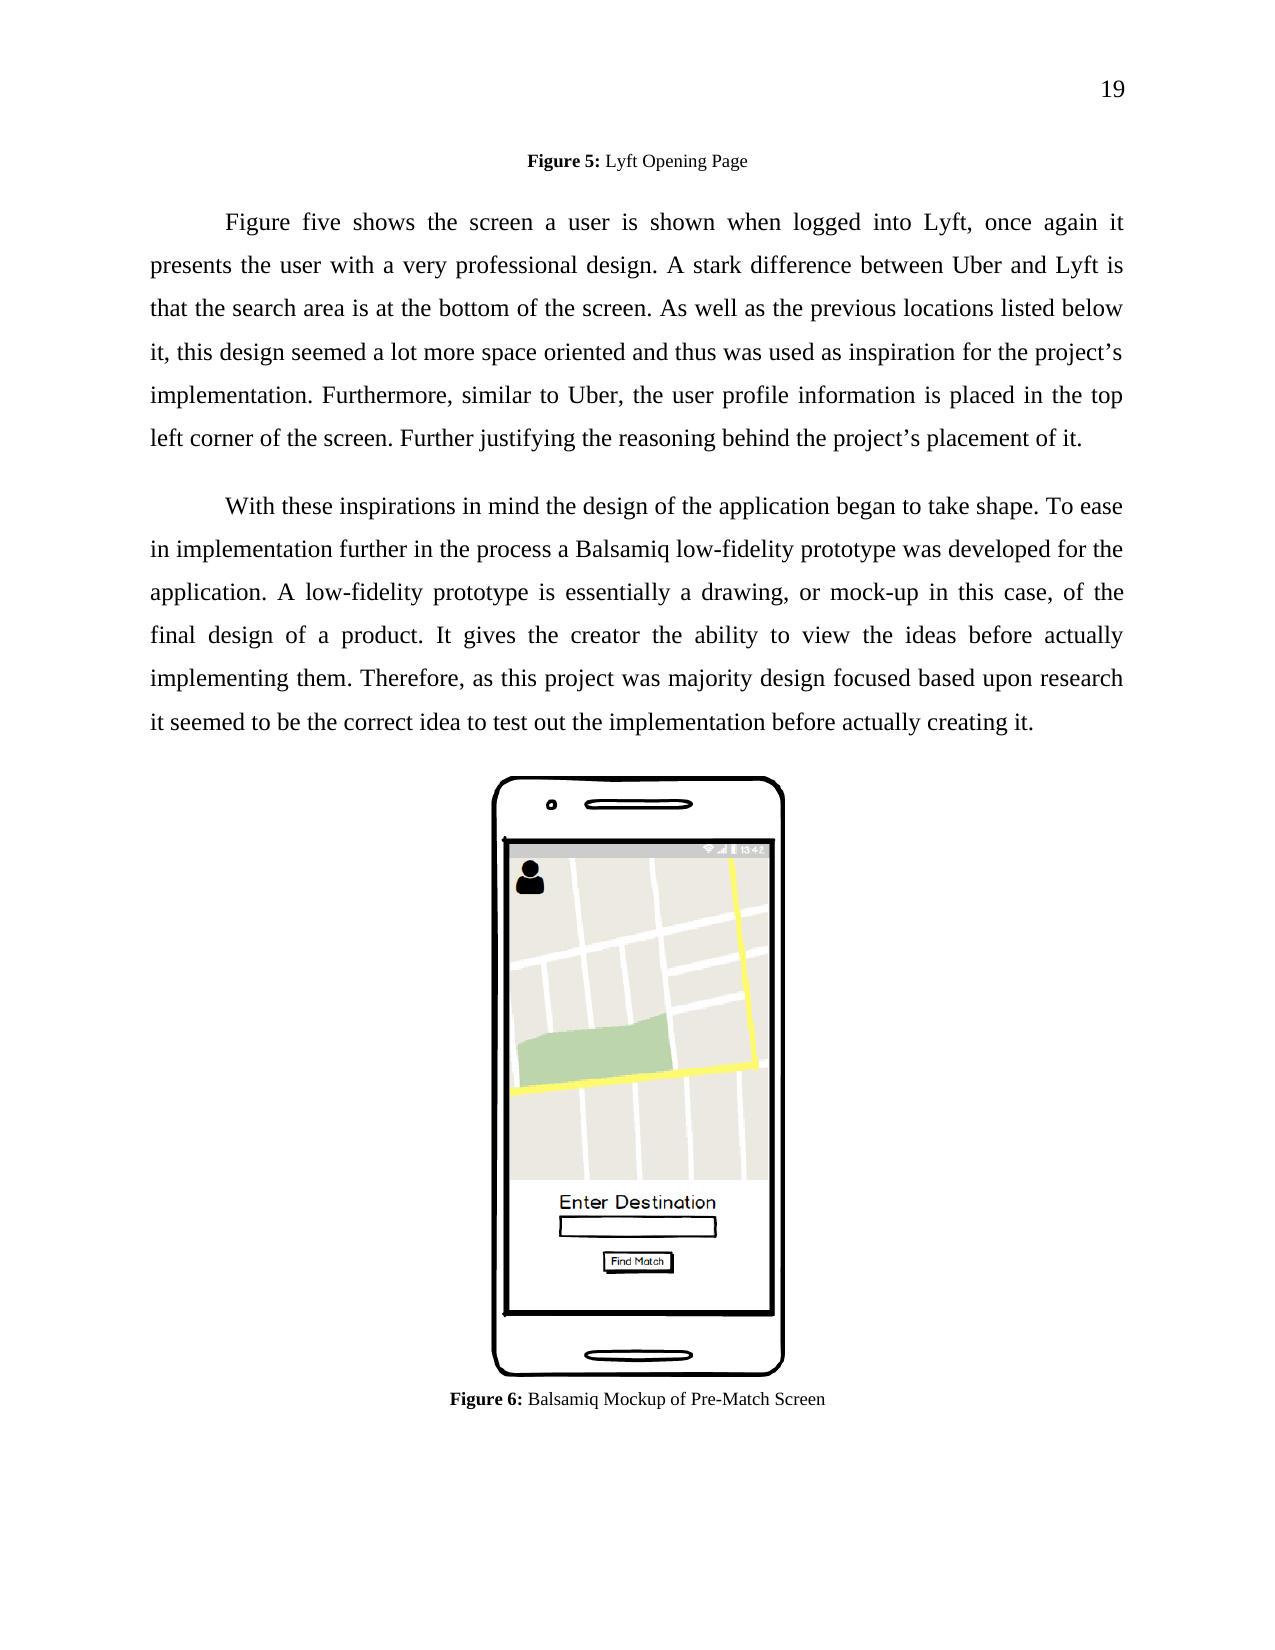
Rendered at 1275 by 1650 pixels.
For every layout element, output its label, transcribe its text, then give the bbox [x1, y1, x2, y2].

text Figure 5: Lyft Opening Page [150, 150, 1125, 172]
text Figure five shows the screen a user is shown when logged into Lyft, once again it presents the user with a very professional design. A stark difference between Uber and Lyft is that the search area is at the bottom of the screen. As well as the previous locations listed below it, this design seemed a lot more space oriented and thus was used as inspiration for the project’s implementation. Furthermore, similar to Uber, the user profile information is placed in the top left corner of the screen. Further justifying the reasoning behind the project’s placement of it. [150, 207, 1125, 452]
text With these inspirations in mind the design of the application began to take shape. To ease in implementation further in the process a Balsamiq low-fidelity prototype was developed for the application. A low-fidelity prototype is essentially a drawing, or mock-up in this case, of the final design of a product. It gives the creator the ability to view the ideas before actually implementing them. Therefore, as this project was majority design focused based upon research it seemed to be the correct idea to test out the implementation before actually creating it. [150, 491, 1125, 735]
picture [490, 776, 785, 1377]
text Figure 6: Balsamiq Mockup of Pre-Match Screen [150, 1388, 1125, 1409]
